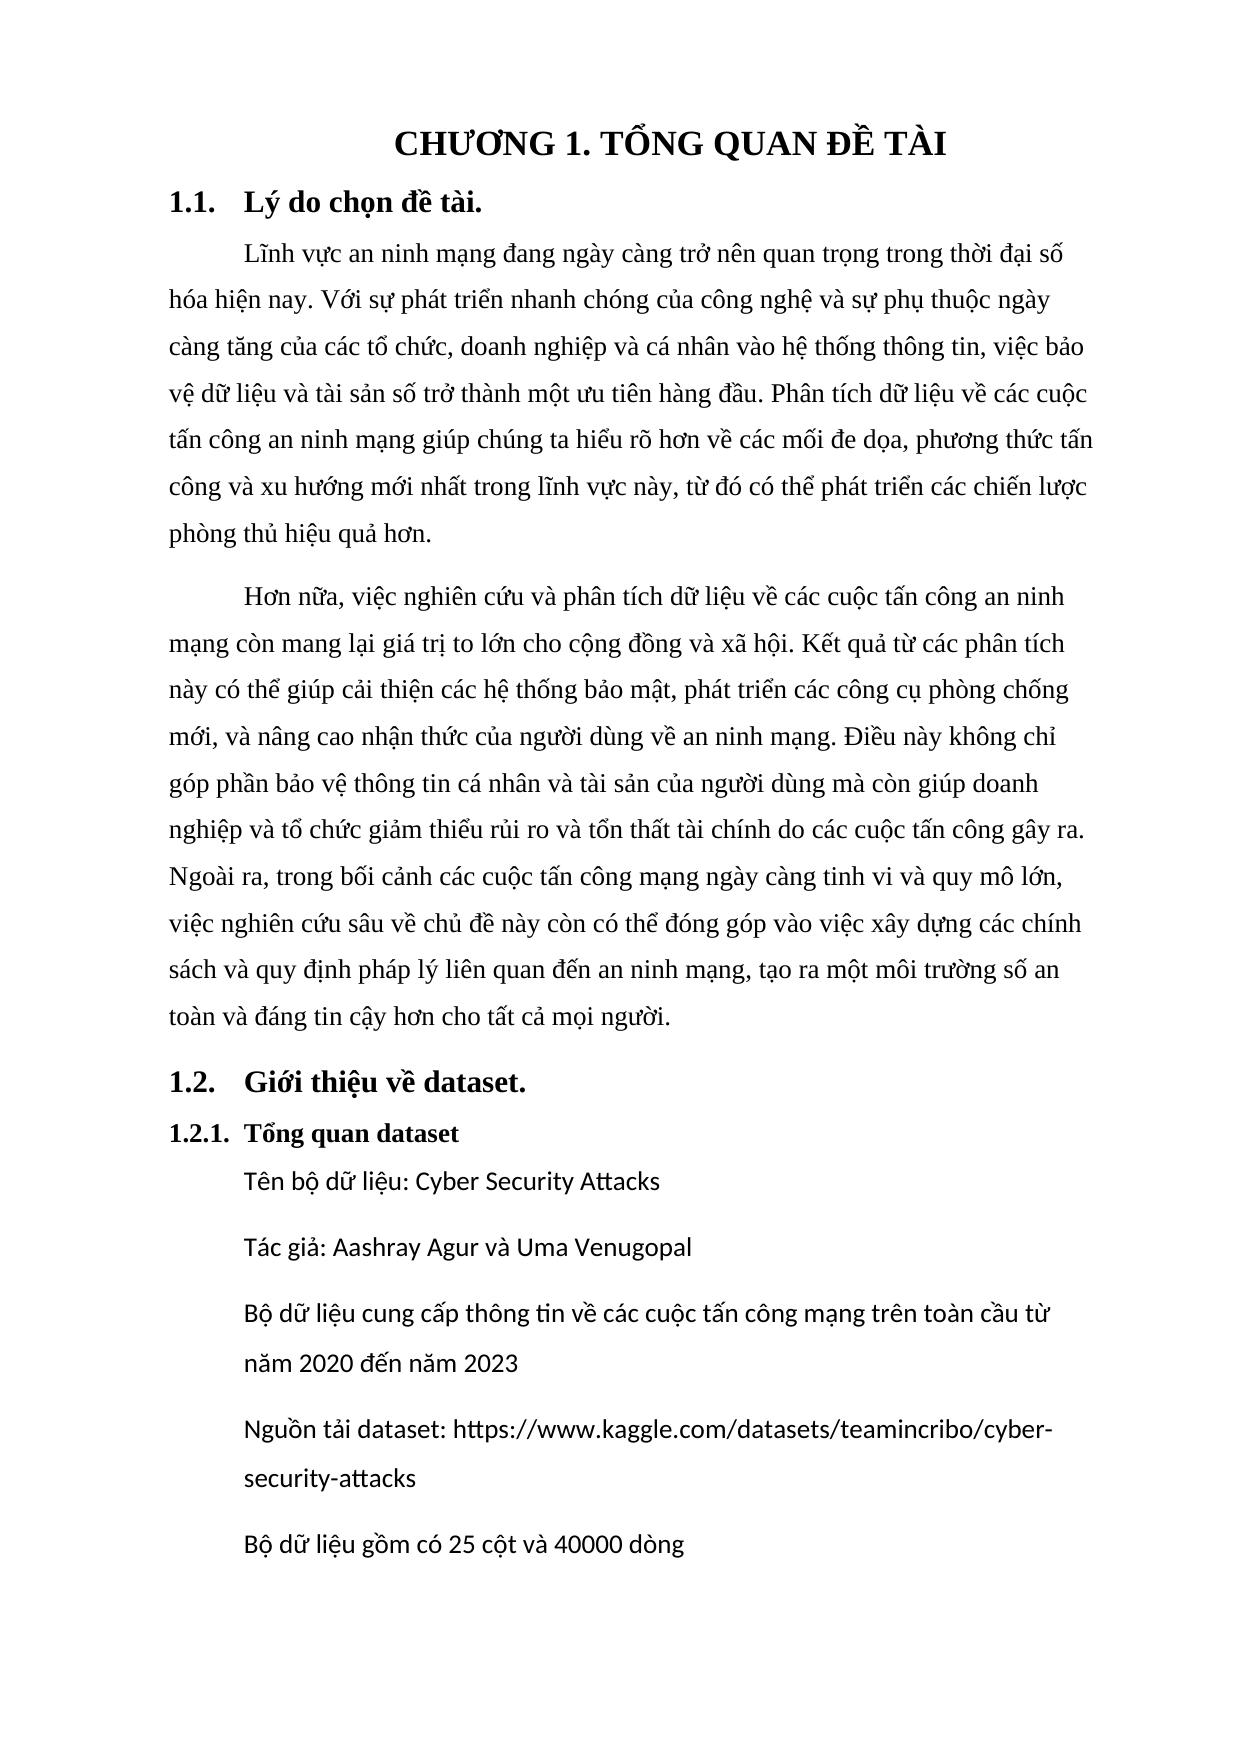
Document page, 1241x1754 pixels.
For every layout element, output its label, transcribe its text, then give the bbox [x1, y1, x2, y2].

subtitle Lý do chọn đề tài. [169, 183, 1099, 219]
text Tên bộ dữ liệu: Cyber Security Attacks [244, 1164, 1099, 1197]
title CHƯƠNG 1. TỔNG QUAN ĐỀ TÀI [319, 122, 1099, 163]
text Nguồn tải dataset: https://www.kaggle.com/datasets/teamincribo/cyber-security-attacks [244, 1412, 1099, 1494]
text Tác giả: Aashray Agur và Uma Venugopal [244, 1230, 1099, 1263]
subtitle Tổng quan dataset [169, 1117, 1099, 1149]
text Bộ dữ liệu cung cấp thông tin về các cuộc tấn công mạng trên toàn cầu từ năm 2020 đến năm 2023 [244, 1296, 1099, 1379]
list Giới thiệu về dataset. [169, 1064, 1099, 1099]
text Hơn nữa, việc nghiên cứu và phân tích dữ liệu về các cuộc tấn công an ninh mạng còn mang lại giá trị to lớn cho cộng đồng và xã hội. Kết quả từ các phân tích này có thể giúp cải thiện các hệ thống bảo mật, phát triển các công cụ phòng chống mới, và nâng cao nhận thức của người dùng về an ninh mạng. Điều này không chỉ góp phần bảo vệ thông tin cá nhân và tài sản của người dùng mà còn giúp doanh nghiệp và tổ chức giảm thiểu rủi ro và tổn thất tài chính do các cuộc tấn công gây ra. Ngoài ra, trong bối cảnh các cuộc tấn công mạng ngày càng tinh vi và quy mô lớn, việc nghiên cứu sâu về chủ đề này còn có thể đóng góp vào việc xây dựng các chính sách và quy định pháp lý liên quan đến an ninh mạng, tạo ra một môi trường số an toàn và đáng tin cậy hơn cho tất cả mọi người. [169, 580, 1099, 1031]
text Bộ dữ liệu gồm có 25 cột và 40000 dòng [244, 1528, 1099, 1561]
text Lĩnh vực an ninh mạng đang ngày càng trở nên quan trọng trong thời đại số hóa hiện nay. Với sự phát triển nhanh chóng của công nghệ và sự phụ thuộc ngày càng tăng của các tổ chức, doanh nghiệp và cá nhân vào hệ thống thông tin, việc bảo vệ dữ liệu và tài sản số trở thành một ưu tiên hàng đầu. Phân tích dữ liệu về các cuộc tấn công an ninh mạng giúp chúng ta hiểu rõ hơn về các mối đe dọa, phương thức tấn công và xu hướng mới nhất trong lĩnh vực này, từ đó có thể phát triển các chiến lược phòng thủ hiệu quả hơn. [169, 237, 1099, 548]
